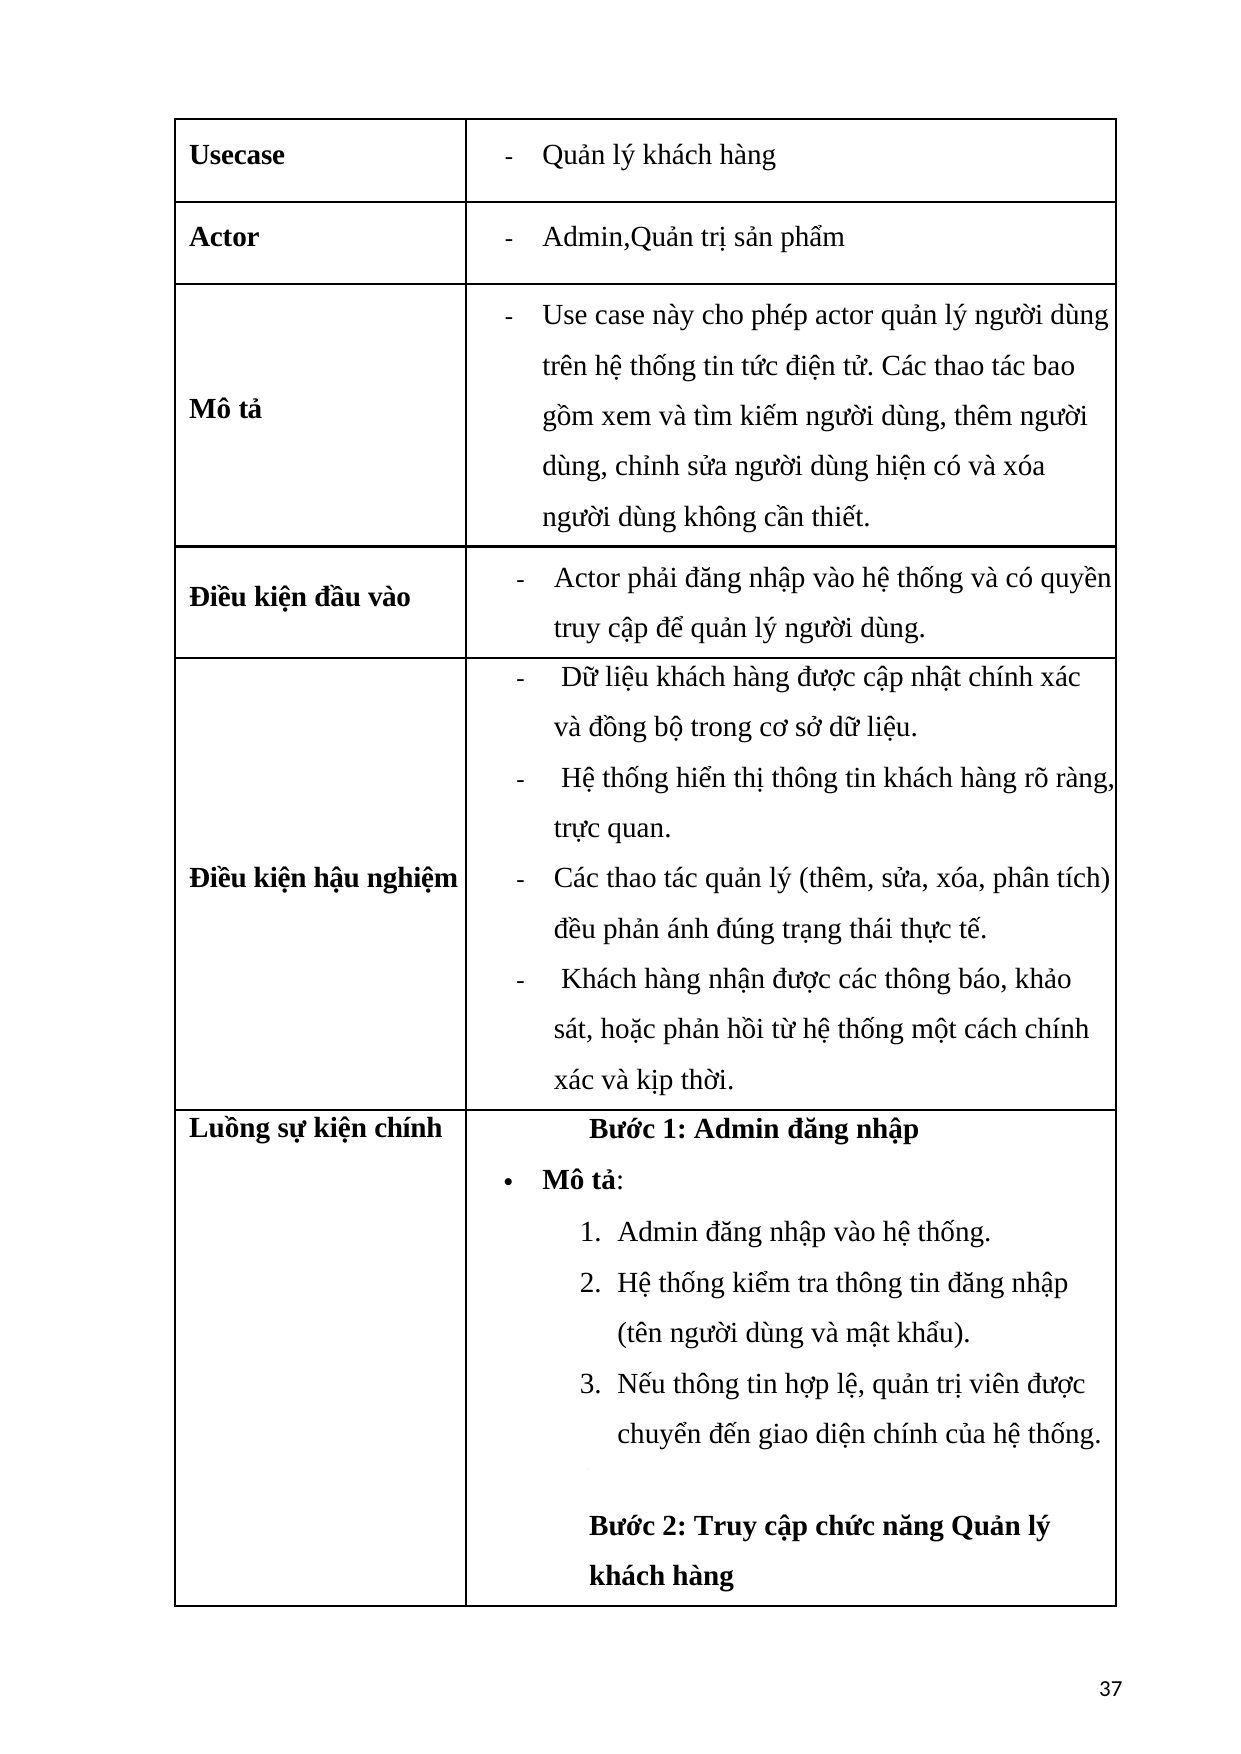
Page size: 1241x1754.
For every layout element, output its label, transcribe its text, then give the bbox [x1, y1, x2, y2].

table_cell Actor [176, 203, 465, 283]
table_cell Điều kiện hậu nghiệm [176, 659, 465, 1108]
table_cell Actor phải đăng nhập vào hệ thống và có quyền truy cập để quản lý người dùng. [467, 548, 1115, 657]
table_cell Admin,Quản trị sản phẩm [467, 203, 1115, 283]
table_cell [467, 1111, 1115, 1605]
table_header Usecase [176, 120, 465, 201]
table_cell Dữ liệu khách hàng được cập nhật chính xác và đồng bộ trong cơ sở dữ liệu. Hệ thống hiển thị thông tin khách hàng rõ ràng, trực quan. Các thao tác quản lý (thêm, sửa, xóa, phân tích) đều phản ánh đúng trạng thái thực tế. Khách hàng nhận được các thông báo, khảo sát, hoặc phản hồi từ hệ thống một cách chính xác và kịp thời. [467, 659, 1115, 1108]
table_cell Luồng sự kiện chính [176, 1111, 465, 1605]
table_cell Use case này cho phép actor quản lý người dùng trên hệ thống tin tức điện tử. Các thao tác bao gồm xem và tìm kiếm người dùng, thêm người dùng, chỉnh sửa người dùng hiện có và xóa người dùng không cần thiết. [467, 285, 1115, 545]
table_header Quản lý khách hàng [467, 120, 1115, 201]
table_cell Mô tả [176, 285, 465, 545]
table_cell Điều kiện đầu vào [176, 548, 465, 657]
